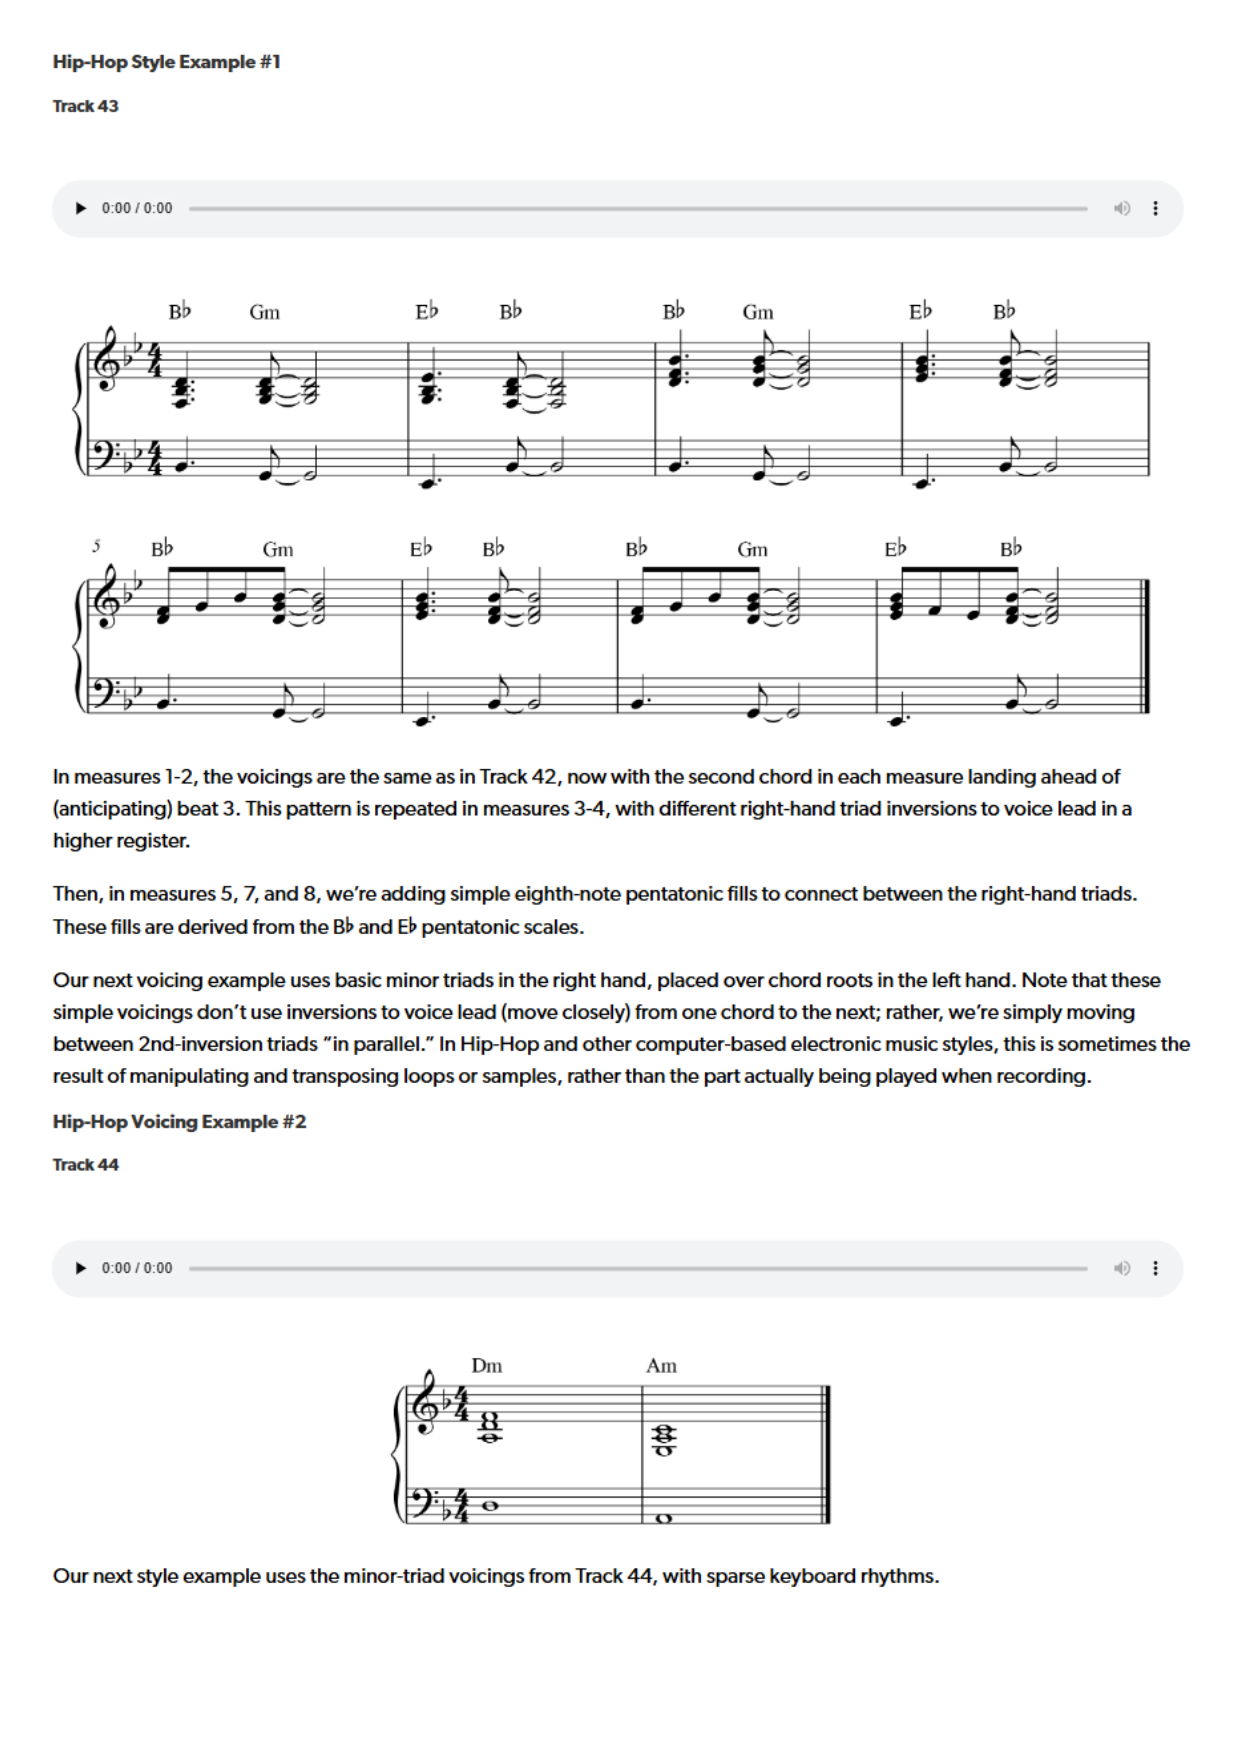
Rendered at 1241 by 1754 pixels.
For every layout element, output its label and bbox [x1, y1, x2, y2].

picture [47, 47, 1193, 1603]
